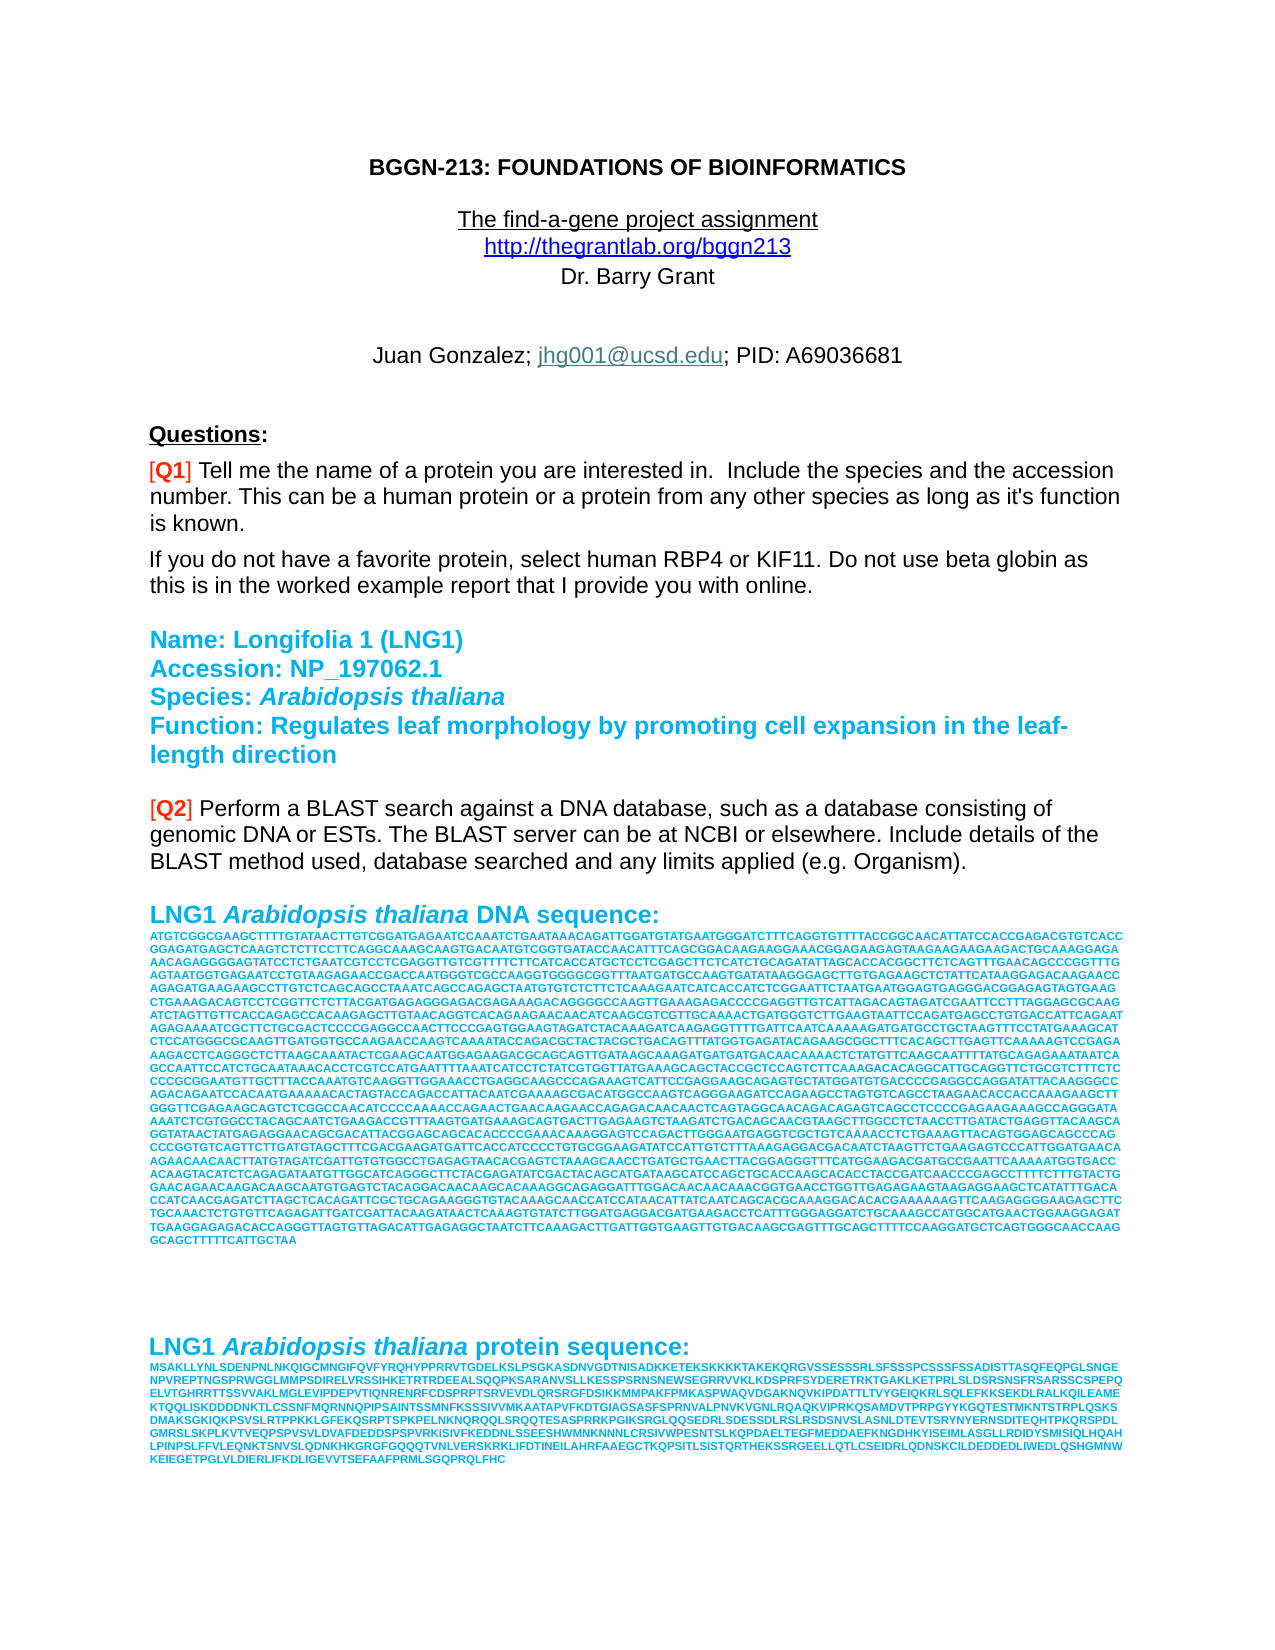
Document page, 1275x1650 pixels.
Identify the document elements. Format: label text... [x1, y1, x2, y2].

picture [328, 1037, 335, 1045]
picture [460, 1143, 469, 1151]
picture [1011, 1064, 1019, 1072]
picture [610, 1090, 617, 1098]
picture [993, 1143, 1000, 1151]
picture [759, 1064, 768, 1072]
picture [434, 1064, 444, 1072]
picture [899, 1117, 906, 1125]
text The find-a-gene project assignment http://thegrantlab.org/bggn213 [304, 206, 971, 259]
picture [778, 1183, 785, 1191]
text Questions: [148, 421, 1124, 448]
picture [547, 958, 554, 966]
picture [173, 1196, 180, 1204]
picture [602, 1196, 609, 1204]
picture [811, 1117, 818, 1125]
text LNG1 Arabidopsis thaliana protein sequence: MSAKLLYNLSDENPNLNKQIGCMNGIFQVFYRQHYPPRRVTGDELKSLPSGKASDNVGDTNISADKKETEKSKKKKTAKEKQRGVSSESSSRLSFSSSPCSSSFSSADISTTASQFEQPGLSNGENPVREPTNGSPRWGGLMMPSDIRELVRSSIHKETRTRDEEALSQQPKSARANVSLLKESSPSRNSNEWSEGRRVVKLKDSPRFSYDERETRKTGAKLKETPRLSLDSRSNSFRSARSSCSPEPQELVTGHRRTTSSVVAKLMGLEVIPDEPVTIQNRENRFCDSPRPTSRVEVDLQRSRGFDSIKKMMPAKFPMKASPWAQVDGAKNQVKIPDATTLTVYGEIQKRLSQLEFKKSEKDLRALKQILEAMEKTQQLISKDDDDNKTLCSSNFMQRNNQPIPSAINTSSMNFKSSSIVVMKAATAPVFKDTGIAGSASFSPRNVALPNVKVGNLRQAQKVIPRKQSAMDVTPRPGYYKGQTESTMKNTSTRPLQSKSDMAKSGKIQKPSVSLRTPPKKLGFEKQSRPTSPKPELNKNQRQQLSRQQTESASPRRKPGIKSRGLQQSEDRLSDESSDLRSLRSDSNVSLASNLDTEVTSRYNYERNSDITEQHTPKQRSPDLGMRSLSKPLKVTVEQPSPVSVLDVAFDEDDSPSPVRKISIVFKEDDNLSSEESHWMNKNNNLCRSIVWPESNTSLKQPDAELTEGFMEDDAEFKNGDHKYISEIMLASGLLRDIDYSMISIQLHQAHLPINPSLFFVLEQNKTSNVSLQDNKHKGRGFGQQQTVNLVERSKRKLIFDTINEILAHRFAAEGCTKQPSITLSISTQRTHEKSSRGEELLQTLCSEIDRLQDNSKCILDEDDEDLIWEDLQSHGMNWKEIEGETPGLVLDIERLIFKDLIGEVVTSEFAAFPRMLSGQPRQLFHC [148, 1332, 1124, 1466]
picture [201, 1011, 209, 1019]
picture [752, 958, 759, 966]
picture [939, 1024, 946, 1032]
picture [855, 932, 864, 940]
picture [188, 971, 195, 979]
picture [811, 1077, 818, 1085]
picture [440, 1051, 447, 1059]
picture [852, 1183, 861, 1191]
picture [640, 1157, 647, 1165]
picture [1075, 1157, 1082, 1165]
picture [240, 1143, 254, 1151]
picture [592, 1403, 599, 1411]
picture [869, 1170, 876, 1178]
picture [310, 1223, 324, 1231]
picture [948, 1064, 962, 1072]
picture [614, 932, 622, 940]
picture [466, 971, 473, 979]
picture [372, 1104, 379, 1112]
picture [702, 984, 709, 992]
picture [836, 932, 852, 940]
picture [1075, 1183, 1083, 1191]
picture [254, 1024, 262, 1032]
picture [541, 971, 548, 979]
picture [218, 1011, 232, 1019]
picture [492, 1037, 499, 1045]
picture [975, 958, 996, 966]
picture [522, 1223, 536, 1231]
picture [976, 1051, 985, 1059]
picture [279, 1051, 287, 1059]
picture [739, 1130, 746, 1138]
picture [1026, 1183, 1033, 1191]
picture [262, 1196, 271, 1204]
picture [320, 1024, 327, 1032]
picture [434, 958, 448, 966]
picture [885, 1051, 895, 1059]
picture [447, 1064, 462, 1072]
picture [894, 1130, 901, 1138]
picture [959, 1130, 968, 1138]
picture [562, 984, 569, 992]
picture [1015, 1416, 1022, 1424]
picture [275, 1104, 282, 1112]
picture [609, 1064, 619, 1072]
picture [280, 984, 288, 992]
picture [408, 1117, 429, 1125]
picture [957, 1196, 971, 1204]
picture [570, 1170, 577, 1178]
picture [336, 958, 343, 966]
picture [485, 1064, 492, 1072]
picture [1111, 1024, 1118, 1032]
picture [273, 1037, 282, 1045]
picture [813, 1223, 834, 1231]
picture [713, 1064, 720, 1072]
picture [742, 1051, 749, 1059]
picture [987, 1223, 994, 1231]
picture [650, 1117, 657, 1125]
picture [815, 1064, 831, 1072]
picture [457, 958, 464, 966]
text Juan Gonzalez; jhg001@ucsd.edu; PID: A69036681 [151, 342, 1124, 368]
picture [957, 971, 971, 979]
picture [663, 932, 670, 940]
picture [344, 1051, 351, 1059]
picture [1007, 1403, 1014, 1411]
picture [173, 1117, 180, 1125]
picture [734, 1024, 756, 1032]
picture [704, 1117, 711, 1125]
text If you do not have a favorite protein, select human RBP4 or KIF11. Do not use beta globin as this is in the worked example report that I provide you with online. Name: Longifolia 1 (LNG1) Accession: NP_197062.1 Species: Arabidopsis thaliana Function: Regulates leaf morphology by promoting cell expansion in the leaf-length direction [Q2] Perform a BLAST search against a DNA database, such as a database consisting of genomic DNA or ESTs. The BLAST server can be at NCBI or elsewhere. Include details of the BLAST method used, database searched and any limits applied (e.g. Organism). LNG1 Arabidopsis thaliana DNA sequence: ATGTCGGCGAAGCTTTTGTATAACTTGTCGGATGAGAATCCAAATCTGAATAAACAGATTGGATGTATGAATGGGATCTTTCAGGTGTTTTACCGGCAACATTATCCACCGAGACGTGTCACCGGAGATGAGCTCAAGTCTCTTCCTTCAGGCAAAGCAAGTGACAATGTCGGTGATACCAACATTTCAGCGGACAAGAAGGAAACGGAGAAGAGTAAGAAGAAGAAGACTGCAAAGGAGAAACAGAGGGGAGTATCCTCTGAATCGTCCTCGAGGTTGTCGTTTTCTTCATCACCATGCTCCTCGAGCTTCTCATCTGCAGATATTAGCACCACGGCTTCTCAGTTTGAACAGCCCGGTTTGAGTAATGGTGAGAATCCTGTAAGAGAACCGACCAATGGGTCGCCAAGGTGGGGCGGTTTAATGATGCCAAGTGATATAAGGGAGCTTGTGAGAAGCTCTATTCATAAGGAGACAAGAACCAGAGATGAAGAAGCCTTGTCTCAGCAGCCTAAATCAGCCAGAGCTAATGTGTCTCTTCTCAAAGAATCATCACCATCTCGGAATTCTAATGAATGGAGTGAGGGACGGAGAGTAGTGAAGCTGAAAGACAGTCCTCGGTTCTCTTACGATGAGAGGGAGACGAGAAAGACAGGGGCCAAGTTGAAAGAGACCCCGAGGTTGTCATTAGACAGTAGATCGAATTCCTTTAGGAGCGCAAGATCTAGTTGTTCACCAGAGCCACAAGAGCTTGTAACAGGTCACAGAAGAACAACATCAAGCGTCGTTGCAAAACTGATGGGTCTTGAAGTAATTCCAGATGAGCCTGTGACCATTCAGAATAGAGAAAATCGCTTCTGCGACTCCCCGAGGCCAACTTCCCGAGTGGAAGTAGATCTACAAAGATCAAGAGGTTTTGATTCAATCAAAAAGATGATGCCTGCTAAGTTTCCTATGAAAGCATCTCCATGGGCGCAAGTTGATGGTGCCAAGAACCAAGTCAAAATACCAGACGCTACTACGCTGACAGTTTATGGTGAGATACAGAAGCGGCTTTCACAGCTTGAGTTCAAAAAGTCCGAGAAAGACCTCAGGGCTCTTAAGCAAATACTCGAAGCAATGGAGAAGACGCAGCAGTTGATAAGCAAAGATGATGATGACAACAAAACTCTATGTTCAAGCAATTTTATGCAGAGAAATAATCAGCCAATTCCATCTGCAATAAACACCTCGTCCATGAATTTTAAATCATCCTCTATCGTGGTTATGAAAGCAGCTACCGCTCCAGTCTTCAAAGACACAGGCATTGCAGGTTCTGCGTCTTTCTCCCCGCGGAATGTTGCTTTACCAAATGTCAAGGTTGGAAACCTGAGGCAAGCCCAGAAAGTCATTCCGAGGAAGCAGAGTGCTATGGATGTGACCCCGAGGCCAGGATATTACAAGGGCCAGACAGAATCCACAATGAAAAACACTAGTACCAGACCATTACAATCGAAAAGCGACATGGCCAAGTCAGGGAAGATCCAGAAGCCTAGTGTCAGCCTAAGAACACCACCAAAGAAGCTTGGGTTCGAGAAGCAGTCTCGGCCAACATCCCCAAAACCAGAACTGAACAAGAACCAGAGACAACAACTCAGTAGGCAACAGACAGAGTCAGCCTCCCCGAGAAGAAAGCCAGGGATAAAATCTCGTGGCCTACAGCAATCTGAAGACCGTTTAAGTGATGAAAGCAGTGACTTGAGAAGTCTAAGATCTGACAGCAACGTAAGCTTGGCCTCTAACCTTGATACTGAGGTTACAAGCAGGTATAACTATGAGAGGAACAGCGACATTACGGAGCAGCACACCCCGAAACAAAGGAGTCCAGACTTGGGAATGAGGTCGCTGTCAAAACCTCTGAAAGTTACAGTGGAGCAGCCCAGCCCGGTGTCAGTTCTTGATGTAGCTTTCGACGAAGATGATTCACCATCCCCTGTGCGGAAGATATCCATTGTCTTTAAAGAGGACGACAATCTAAGTTCTGAAGAGTCCCATTGGATGAACAAGAACAACAACTTATGTAGATCGATTGTGTGGCCTGAGAGTAACACGAGTCTAAAGCAACCTGATGCTGAACTTACGGAGGGTTTCATGGAAGACGATGCCGAATTCAAAAATGGTGACCACAAGTACATCTCAGAGATAATGTTGGCATCAGGGCTTCTACGAGATATCGACTACAGCATGATAAGCATCCAGCTGCACCAAGCACACCTACCGATCAACCCGAGCCTTTTCTTTGTACTGGAACAGAACAAGACAAGCAATGTGAGTCTACAGGACAACAAGCACAAAGGCAGAGGATTTGGACAACAACAAACGGTGAACCTGGTTGAGAGAAGTAAGAGGAAGCTCATATTTGACACCATCAACGAGATCTTAGCTCACAGATTCGCTGCAGAAGGGTGTACAAAGCAACCATCCATAACATTATCAATCAGCACGCAAAGGACACACGAAAAAAGTTCAAGAGGGGAAGAGCTTCTGCAAACTCTGTGTTCAGAGATTGATCGATTACAAGATAACTCAAAGTGTATCTTGGATGAGGACGATGAAGACCTCATTTGGGAGGATCTGCAAAGCCATGGCATGAACTGGAAGGAGATTGAAGGAGAGACACCAGGGTTAGTGTTAGACATTGAGAGGCTAATCTTCAAAGACTTGATTGGTGAAGTTGTGACAAGCGAGTTTGCAGCTTTTCCAAGGATGCTCAGTGGGCAACCAAGGCAGCTTTTTCATTGCTAA [148, 546, 1124, 1247]
picture [225, 1130, 232, 1138]
picture [736, 1104, 743, 1112]
picture [308, 1157, 315, 1165]
picture [692, 1196, 699, 1204]
picture [579, 945, 586, 953]
picture [829, 1130, 836, 1138]
picture [868, 1389, 875, 1397]
picture [256, 1442, 266, 1450]
picture [750, 971, 757, 979]
picture [332, 1183, 339, 1191]
text BGGN-213: FOUNDATIONS OF BIOINFORMATICS [151, 154, 1124, 181]
picture [957, 1051, 966, 1059]
picture [421, 1376, 428, 1384]
picture [181, 1104, 190, 1112]
picture [487, 958, 509, 966]
picture [1104, 1090, 1118, 1098]
text [Q1] Tell me the name of a protein you are interested in. Include the species and the accession number. This can be a human protein or a protein from any other species as long as it's function is known. [148, 457, 1124, 536]
picture [975, 998, 989, 1006]
picture [362, 1389, 368, 1397]
picture [984, 1117, 991, 1125]
picture [665, 1117, 672, 1125]
picture [926, 971, 935, 979]
picture [686, 1037, 702, 1045]
picture [685, 1442, 692, 1450]
picture [696, 1170, 703, 1178]
picture [963, 1024, 970, 1032]
picture [935, 998, 942, 1006]
picture [820, 932, 827, 940]
text Dr. Barry Grant [151, 263, 1124, 289]
picture [333, 1117, 340, 1125]
picture [338, 1143, 361, 1151]
picture [669, 971, 676, 979]
picture [481, 1196, 488, 1204]
picture [836, 984, 843, 992]
picture [1051, 984, 1058, 992]
picture [1074, 1051, 1081, 1059]
picture [905, 1403, 911, 1411]
picture [745, 1170, 752, 1178]
picture [357, 1196, 371, 1204]
picture [728, 1157, 742, 1165]
picture [714, 958, 721, 966]
picture [485, 1223, 492, 1231]
picture [450, 932, 457, 940]
picture [302, 945, 318, 953]
picture [301, 971, 308, 979]
picture [406, 1077, 420, 1085]
picture [765, 984, 772, 992]
picture [615, 984, 622, 992]
picture [584, 1051, 598, 1059]
picture [470, 1157, 477, 1165]
